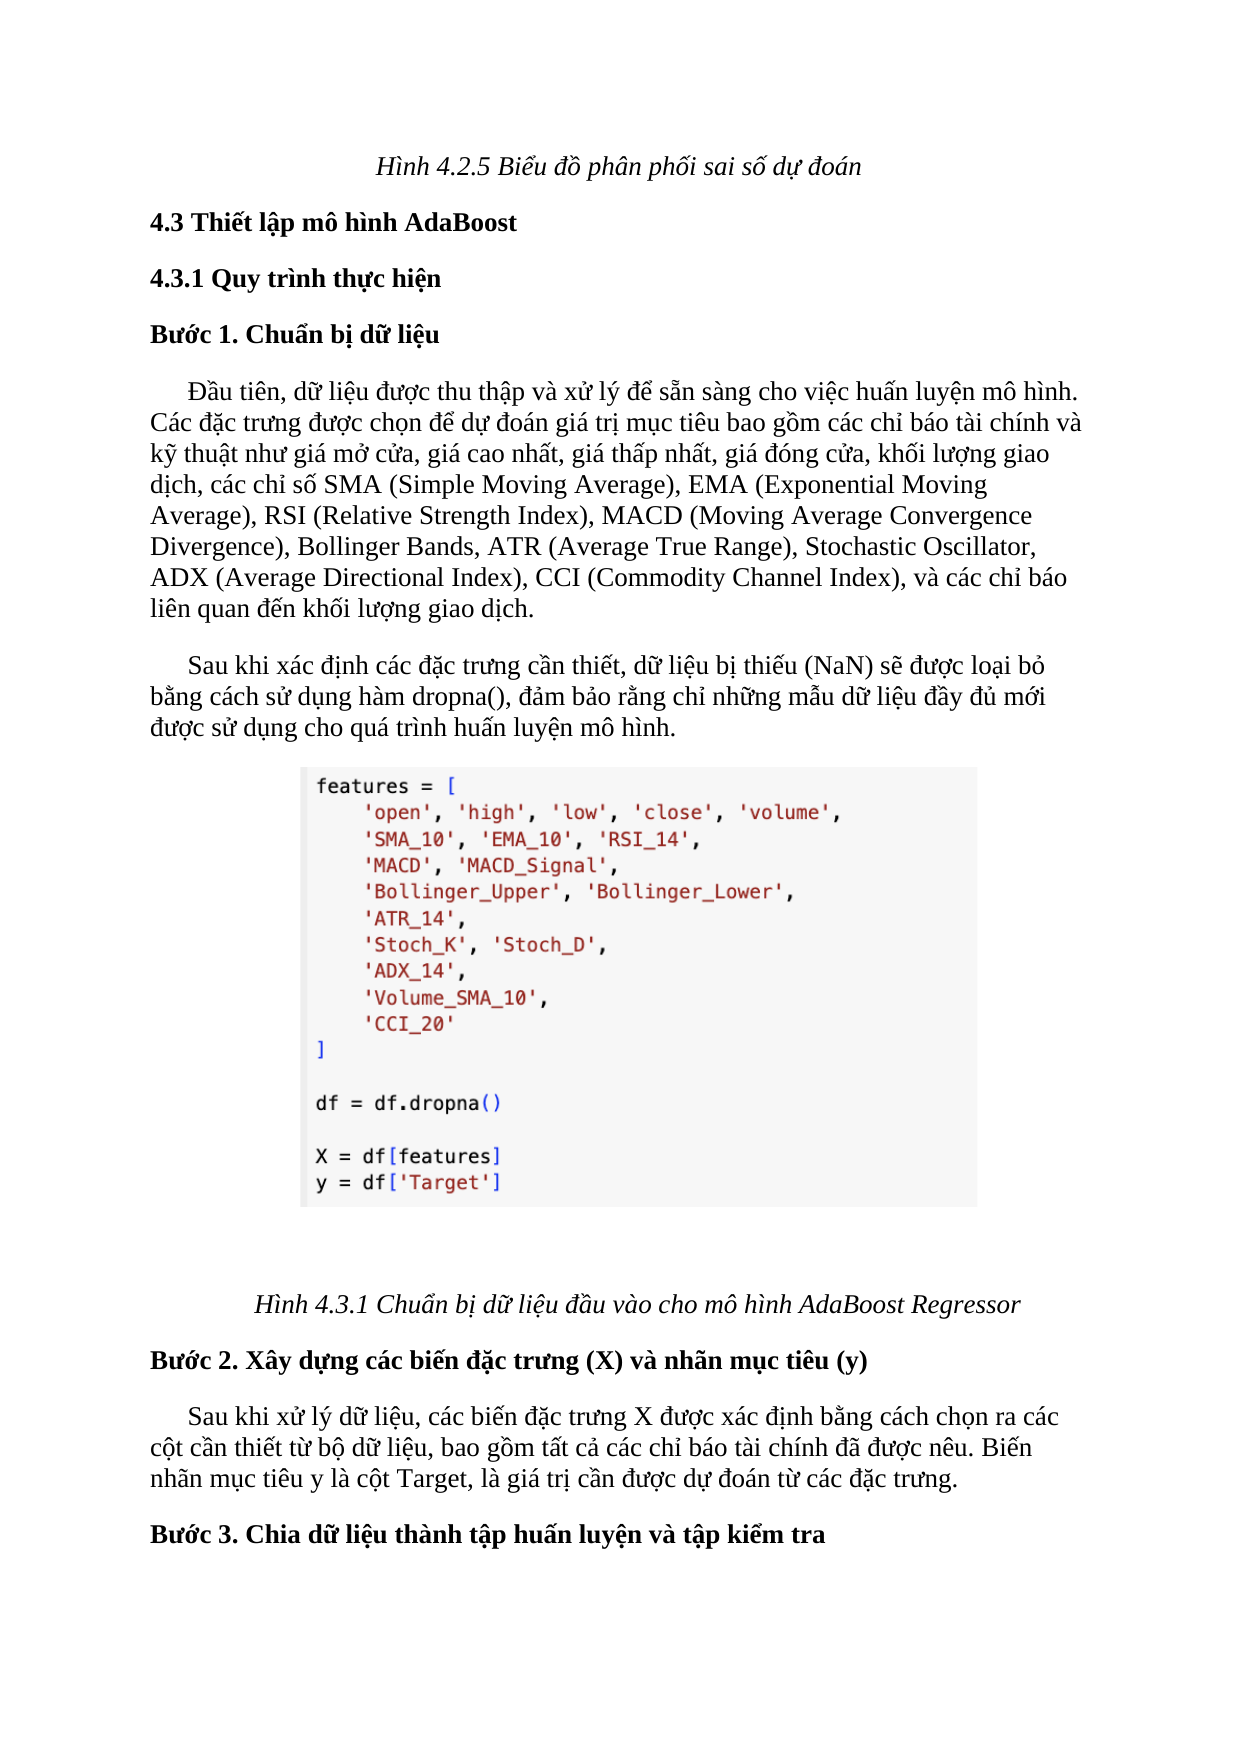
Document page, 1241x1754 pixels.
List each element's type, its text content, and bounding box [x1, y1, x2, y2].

picture [300, 767, 978, 1207]
text Bước 2. Xây dựng các biến đặc trưng (X) và nhãn mục tiêu (y) [150, 1344, 1090, 1375]
subtitle 4.3 Thiết lập mô hình AdaBoost [150, 206, 1090, 237]
text Bước 3. Chia dữ liệu thành tập huấn luyện và tập kiểm tra [150, 1519, 1090, 1550]
text Đầu tiên, dữ liệu được thu thập và xử lý để sẵn sàng cho việc huấn luyện mô hình. Các đặc trưng được chọn để dự đoán giá trị mục tiêu bao gồm các chỉ báo tài chính và kỹ thuật như giá mở cửa, giá cao nhất, giá thấp nhất, giá đóng cửa, khối lượng giao dịch, các chỉ số SMA (Simple Moving Average), EMA (Exponential Moving Average), RSI (Relative Strength Index), MACD (Moving Average Convergence Divergence), Bollinger Bands, ATR (Average True Range), Stochastic Oscillator, ADX (Average Directional Index), CCI (Commodity Channel Index), và các chỉ báo liên quan đến khối lượng giao dịch. [150, 374, 1090, 624]
text Sau khi xác định các đặc trưng cần thiết, dữ liệu bị thiếu (NaN) sẽ được loại bỏ bằng cách sử dụng hàm dropna(), đảm bảo rằng chỉ những mẫu dữ liệu đầy đủ mới được sử dụng cho quá trình huấn luyện mô hình. [150, 649, 1090, 742]
text Hình 4.2.5 Biểu đồ phân phối sai số dự đoán [150, 150, 1090, 181]
text 4.3.1 Quy trình thực hiện [150, 262, 1090, 293]
text Bước 1. Chuẩn bị dữ liệu [150, 318, 1090, 349]
text Hình 4.3.1 Chuẩn bị dữ liệu đầu vào cho mô hình AdaBoost Regressor [150, 1288, 1090, 1319]
text Sau khi xử lý dữ liệu, các biến đặc trưng X được xác định bằng cách chọn ra các cột cần thiết từ bộ dữ liệu, bao gồm tất cả các chỉ báo tài chính đã được nêu. Biến nhãn mục tiêu y là cột Target, là giá trị cần được dự đoán từ các đặc trưng. [150, 1400, 1090, 1494]
